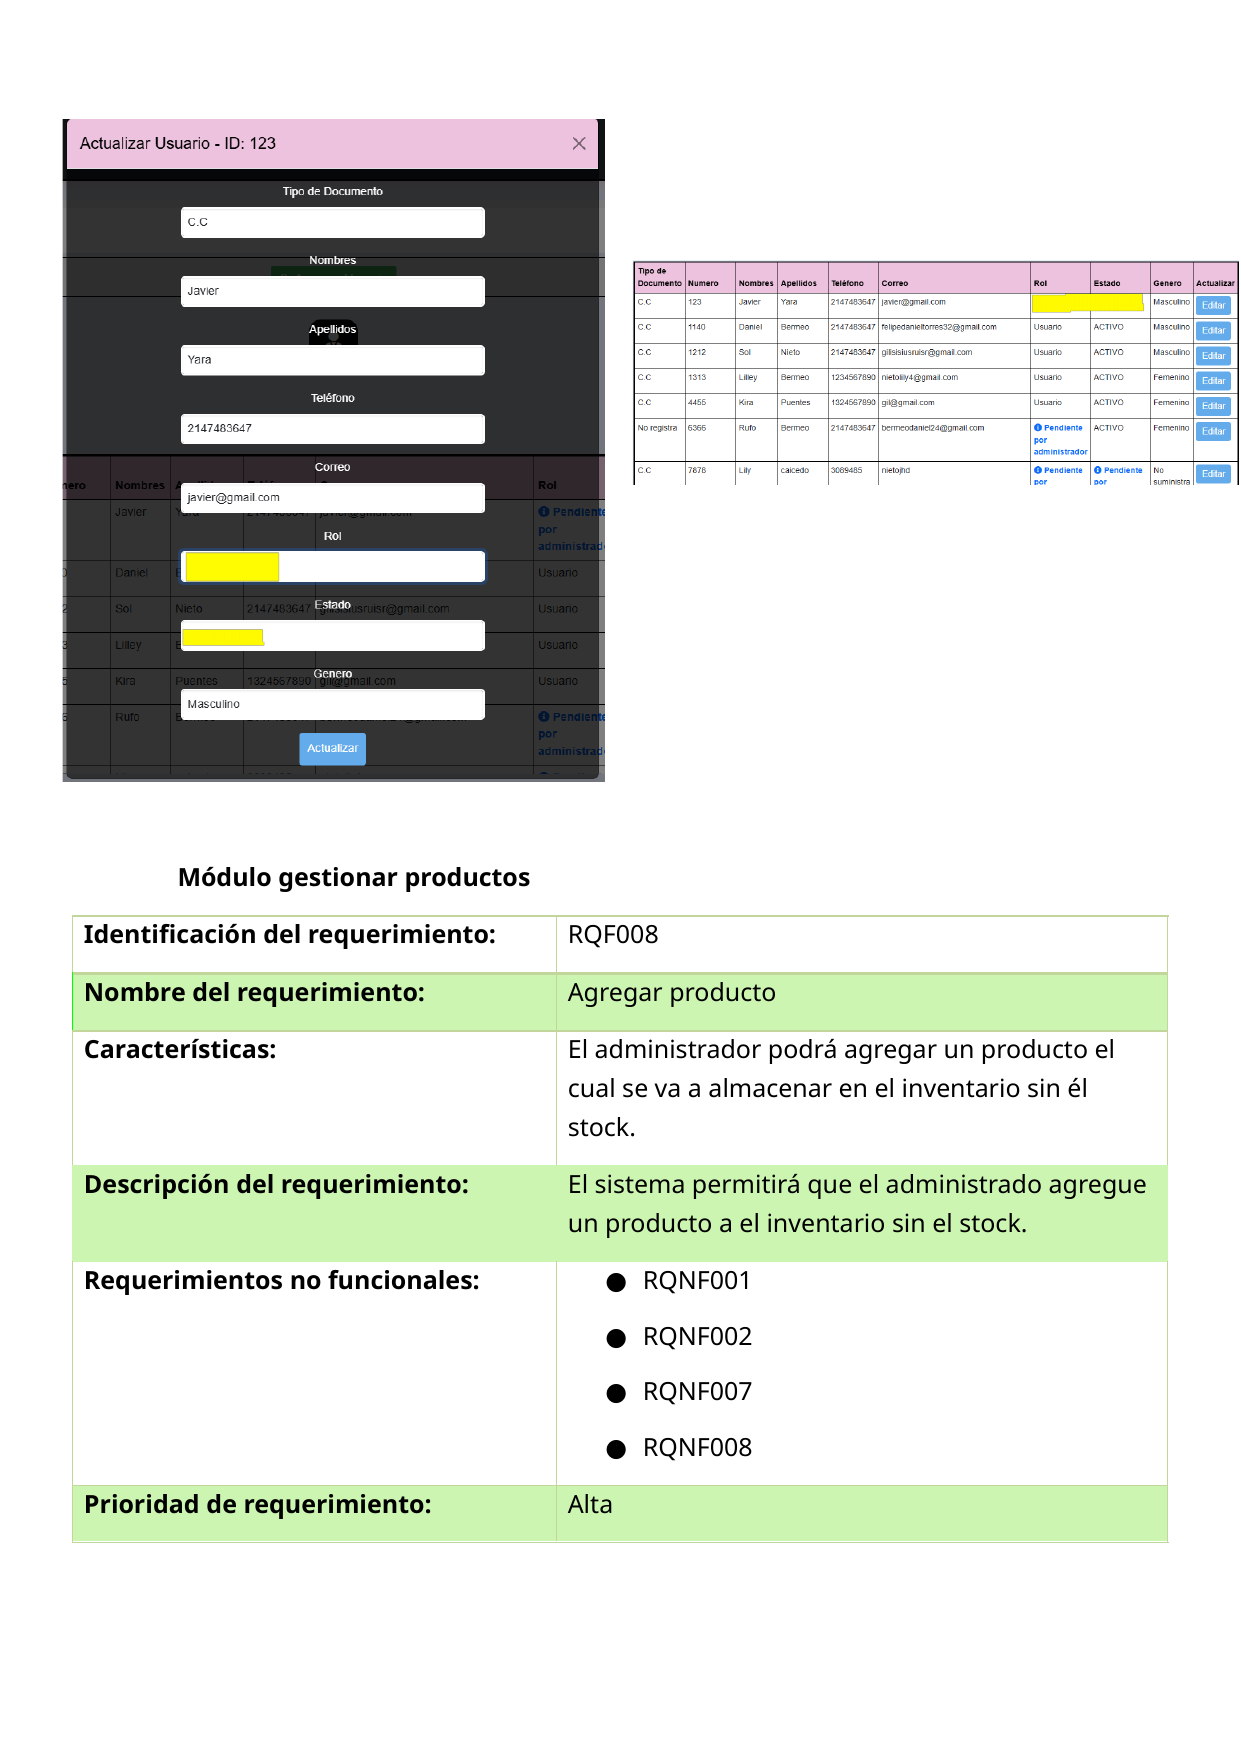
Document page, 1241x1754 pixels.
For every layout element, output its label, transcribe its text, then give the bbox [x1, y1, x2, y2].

text Módulo gestionar productos [177, 859, 1063, 894]
table_cell Alta​ [557, 1486, 1167, 1541]
table_cell El administrador podrá agregar un producto el cual se va a almacenar en el inventario sin él stock. [557, 1032, 1167, 1165]
table_cell Agregar producto [557, 975, 1167, 1030]
table_header Identificación del requerimiento:​ [73, 917, 556, 972]
table_cell RQNF001 RQNF002 RQNF007 RQNF008 [557, 1262, 1167, 1485]
picture [62, 119, 605, 782]
table_cell Descripción del requerimiento:​ [73, 1167, 556, 1261]
table_cell El sistema permitirá que el administrado agregue un producto a el inventario sin el stock. [557, 1167, 1167, 1261]
table_cell Prioridad de requerimiento:​ [73, 1486, 556, 1541]
picture [632, 260, 1240, 485]
table_cell Nombre del requerimiento:​ [73, 975, 556, 1030]
table_header RQF008 [557, 917, 1167, 972]
table_cell Características:​ [73, 1032, 556, 1165]
table_cell Requerimientos no funcionales:​ [73, 1262, 556, 1485]
